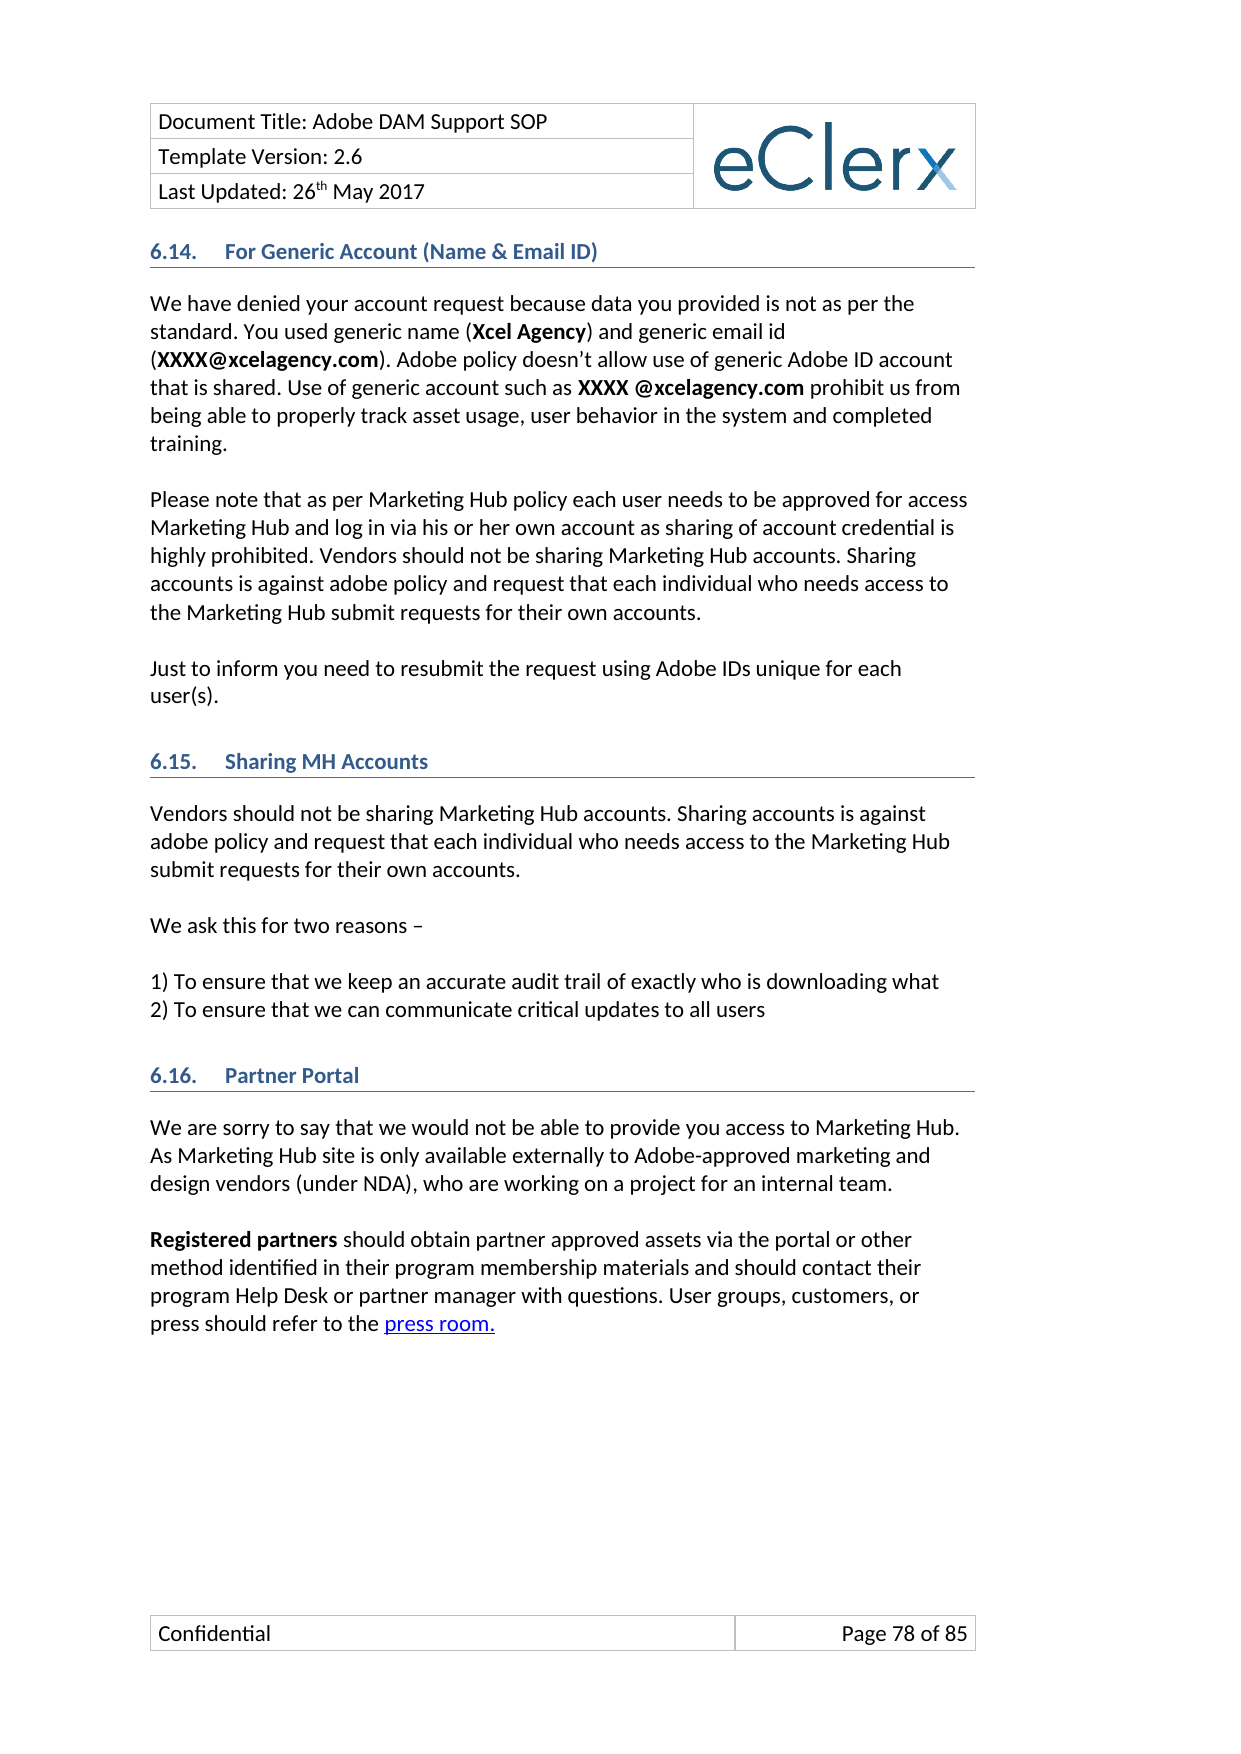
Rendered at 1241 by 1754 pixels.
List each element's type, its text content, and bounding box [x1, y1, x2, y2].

subtitle Partner Portal [150, 1061, 975, 1091]
text 1) To ensure that we keep an accurate audit trail of exactly who is downloading what [150, 967, 975, 995]
text We have denied your account request because data you provided is not as per the standard. You used generic name (Xcel Agency) and generic email id (XXXX@xcelagency.com). Adobe policy doesn’t allow use of generic Adobe ID account that is shared. Use of generic account such as XXXX @xcelagency.com prohibit us from being able to properly track asset usage, user behavior in the system and completed training. [150, 289, 975, 457]
text We are sorry to say that we would not be able to provide you access to Marketing Hub. As Marketing Hub site is only available externally to Adobe-approved marketing and design vendors (under NDA), who are working on a project for an internal team. [150, 1113, 975, 1197]
subtitle Sharing MH Accounts [150, 747, 975, 777]
text Just to inform you need to resubmit the request using Adobe IDs unique for each user(s). [150, 654, 975, 710]
text Vendors should not be sharing Marketing Hub accounts. Sharing accounts is against adobe policy and request that each individual who needs access to the Marketing Hub submit requests for their own accounts. [150, 799, 975, 883]
text 2) To ensure that we can communicate critical updates to all users [150, 995, 975, 1023]
text Registered partners should obtain partner approved assets via the portal or other method identified in their program membership materials and should contact their program Help Desk or partner manager with questions. User groups, customers, or press should refer to the press room. [150, 1225, 975, 1337]
text Please note that as per Marketing Hub policy each user needs to be approved for access Marketing Hub and log in via his or her own account as sharing of account credential is highly prohibited. Vendors should not be sharing Marketing Hub accounts. Sharing accounts is against adobe policy and request that each individual who needs access to the Marketing Hub submit requests for their own accounts. [150, 486, 975, 626]
picture [711, 108, 958, 204]
text We ask this for two reasons – [150, 911, 975, 939]
subtitle For Generic Account (Name & Email ID) [150, 237, 975, 267]
